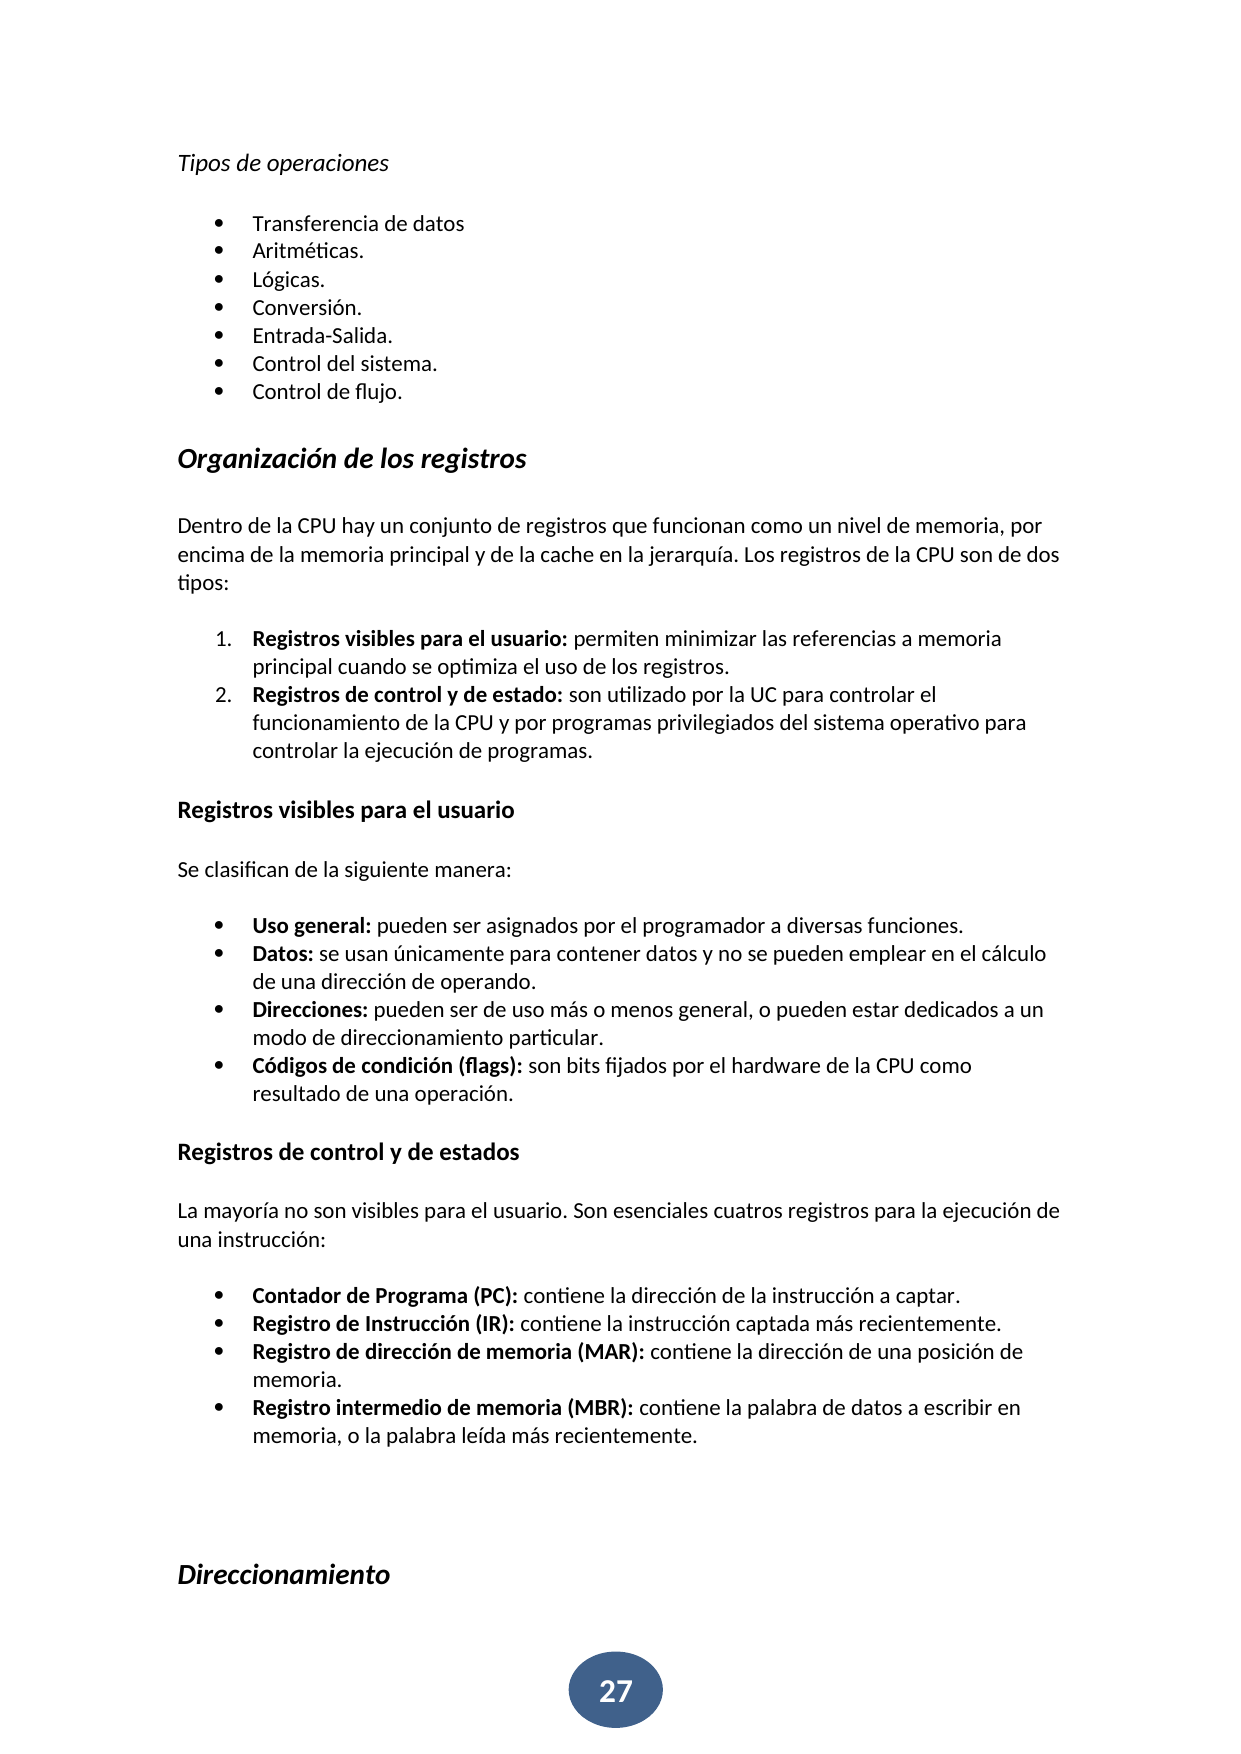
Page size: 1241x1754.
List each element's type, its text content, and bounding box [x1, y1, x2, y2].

list Registros visibles para el usuario: permiten minimizar las referencias a memoria principal cuando se optimiza el uso de los registros. [215, 624, 1063, 680]
text Se clasifican de la siguiente manera: [177, 855, 1063, 883]
text La mayoría no son visibles para el usuario. Son esenciales cuatros registros para la ejecución de una instrucción: [177, 1197, 1063, 1253]
list Lógicas. [215, 265, 1063, 293]
list Códigos de condición (flags): son bits fijados por el hardware de la CPU como resultado de una operación. [215, 1052, 1063, 1108]
text Organización de los registros [177, 440, 1063, 476]
list Conversión. [215, 293, 1063, 321]
list Aritméticas. [215, 237, 1063, 265]
list Control del sistema. [215, 349, 1063, 377]
list Contador de Programa (PC): contiene la dirección de la instrucción a captar. [215, 1281, 1063, 1309]
list Registro intermedio de memoria (MBR): contiene la palabra de datos a escribir en memoria, o la palabra leída más recientemente. [215, 1393, 1063, 1449]
list Transferencia de datos [215, 209, 1063, 237]
list Registros de control y de estado: son utilizado por la UC para controlar el funcionamiento de la CPU y por programas privilegiados del sistema operativo para controlar la ejecución de programas. [215, 680, 1063, 764]
list Registro de dirección de memoria (MAR): contiene la dirección de una posición de memoria. [215, 1337, 1063, 1393]
list Control de flujo. [215, 377, 1063, 405]
text Registros de control y de estados [177, 1136, 1063, 1166]
text Direccionamiento [177, 1556, 1063, 1591]
list Direcciones: pueden ser de uso más o menos general, o pueden estar dedicados a un modo de direccionamiento particular. [215, 996, 1063, 1052]
list Datos: se usan únicamente para contener datos y no se pueden emplear en el cálculo de una dirección de operando. [215, 939, 1063, 996]
list Entrada-Salida. [215, 321, 1063, 349]
list Uso general: pueden ser asignados por el programador a diversas funciones. [215, 911, 1063, 939]
text Tipos de operaciones [177, 148, 1063, 178]
text Dentro de la CPU hay un conjunto de registros que funcionan como un nivel de memoria, por encima de la memoria principal y de la cache en la jerarquía. Los registros de la CPU son de dos tipos: [177, 512, 1063, 596]
text Registros visibles para el usuario [177, 794, 1063, 825]
list Registro de Instrucción (IR): contiene la instrucción captada más recientemente. [215, 1309, 1063, 1337]
